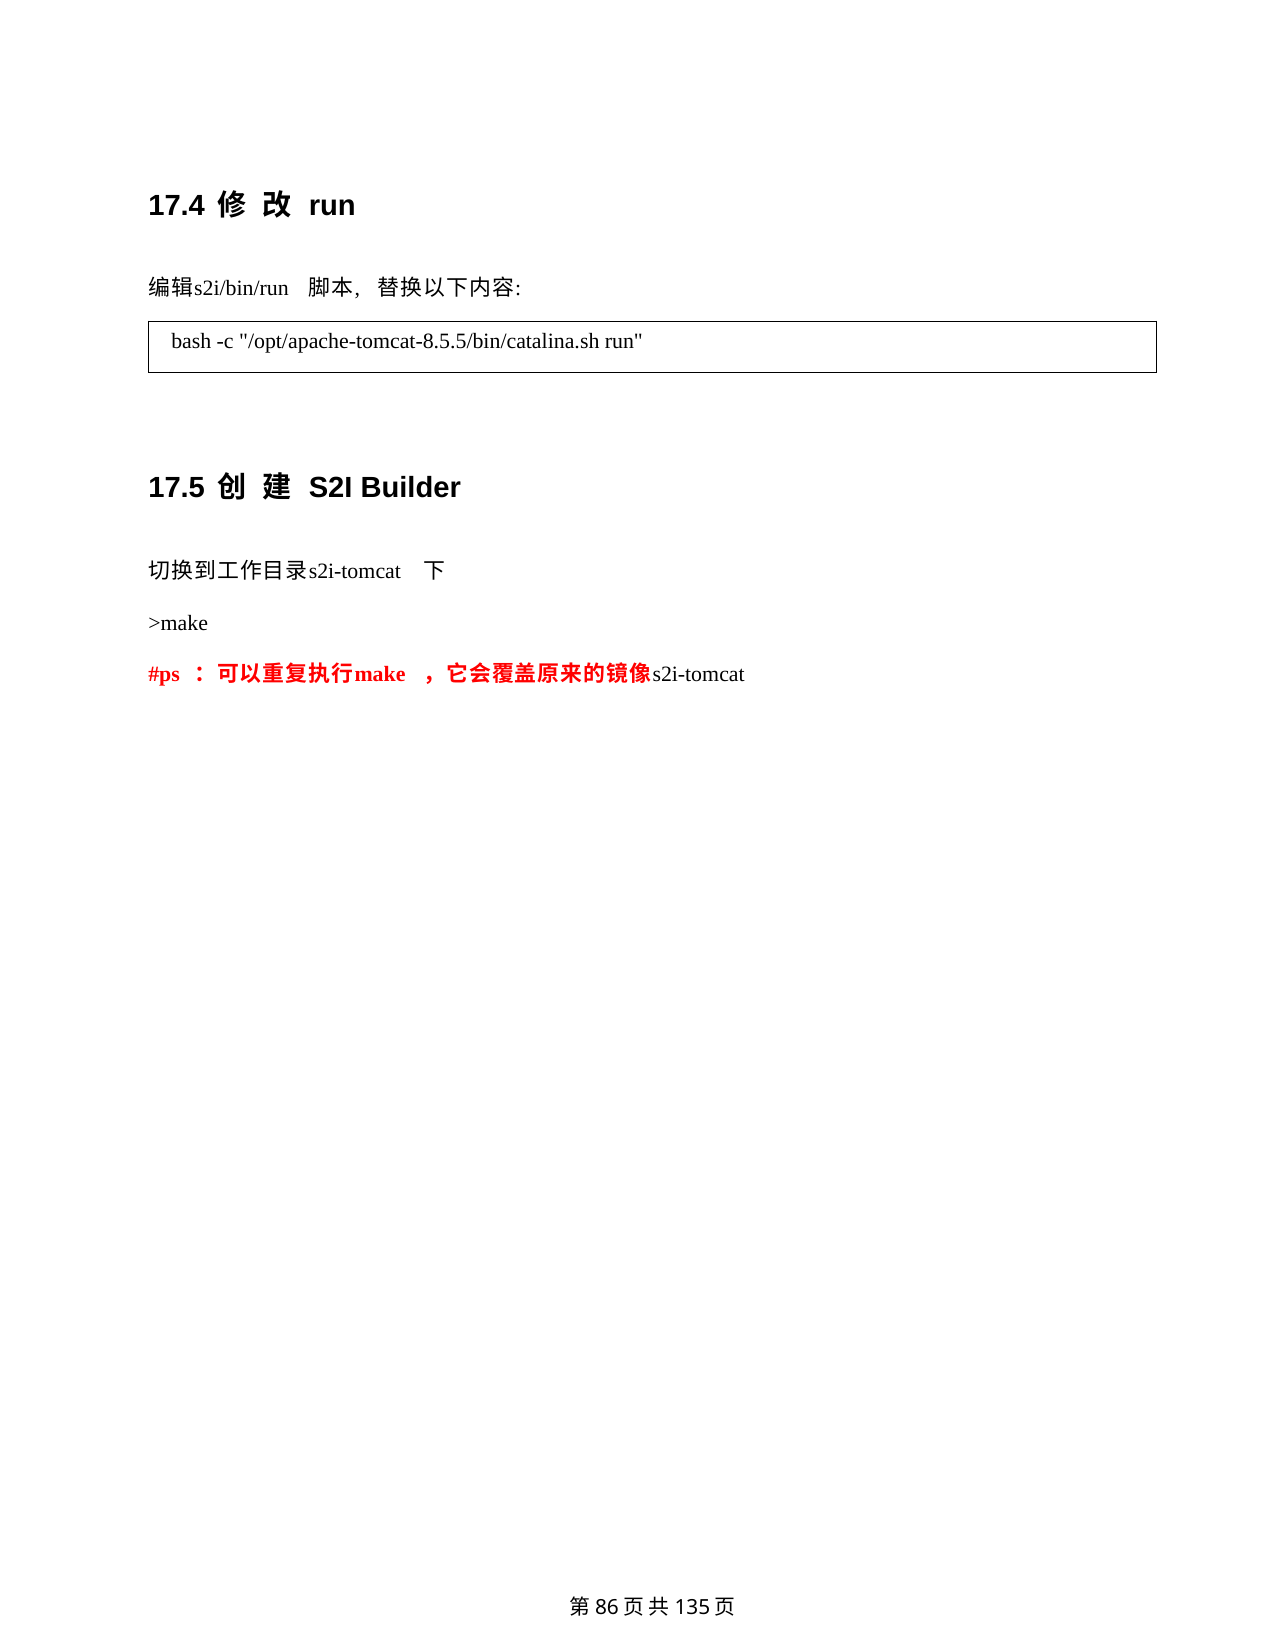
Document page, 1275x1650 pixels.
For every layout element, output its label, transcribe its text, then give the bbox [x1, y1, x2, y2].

subtitle 创建S2I Builder [148, 448, 1156, 523]
subtitle 修改run [148, 165, 1156, 240]
text 切换到工作目录s2i-tomcat下 [148, 550, 1156, 588]
text #ps：可以重复执行make，它会覆盖原来的镜像s2i-tomcat [148, 653, 1156, 691]
text 编辑s2i/bin/run脚本,替换以下内容: [148, 267, 1156, 305]
table_header bash -c "/opt/apache-tomcat-8.5.5/bin/catalina.sh run" [149, 322, 1156, 372]
text >make [148, 603, 1156, 641]
